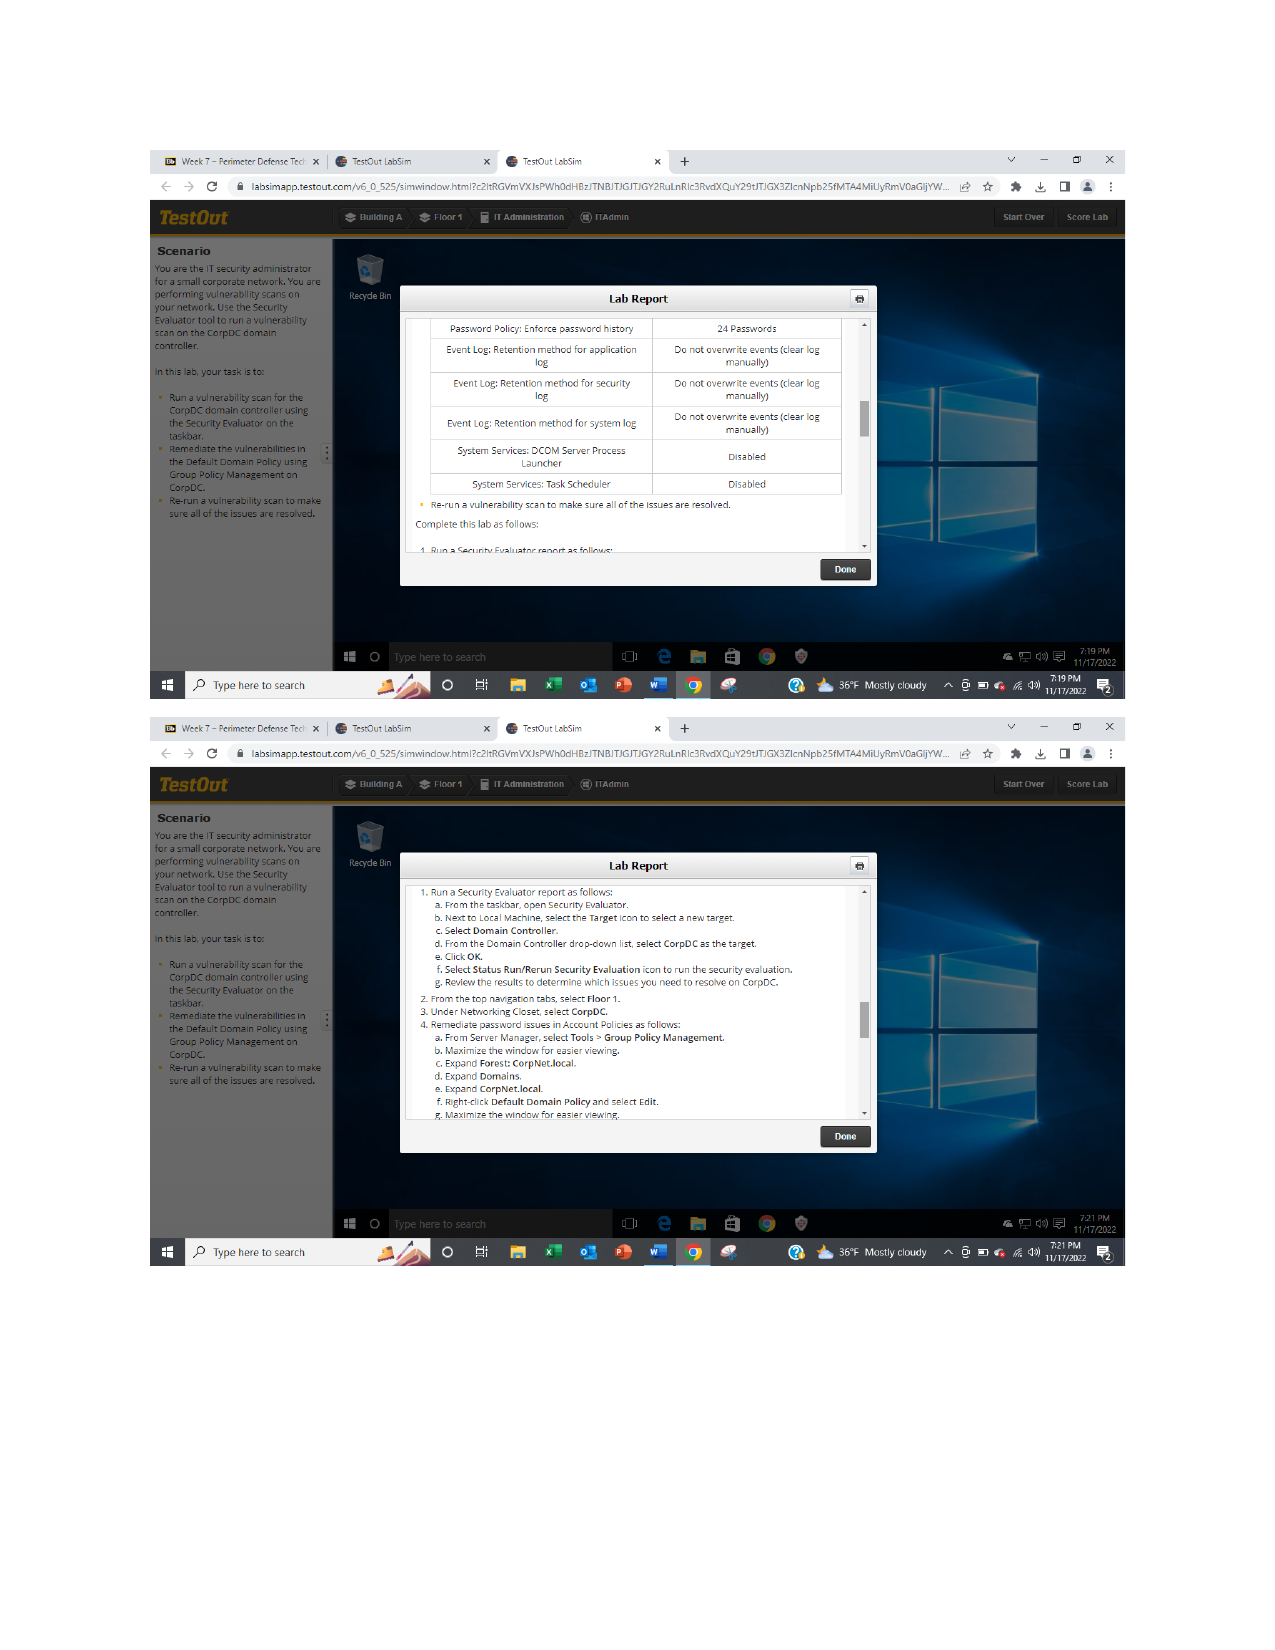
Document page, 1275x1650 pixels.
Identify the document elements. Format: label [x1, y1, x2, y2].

picture [150, 150, 1125, 699]
picture [150, 717, 1125, 1266]
